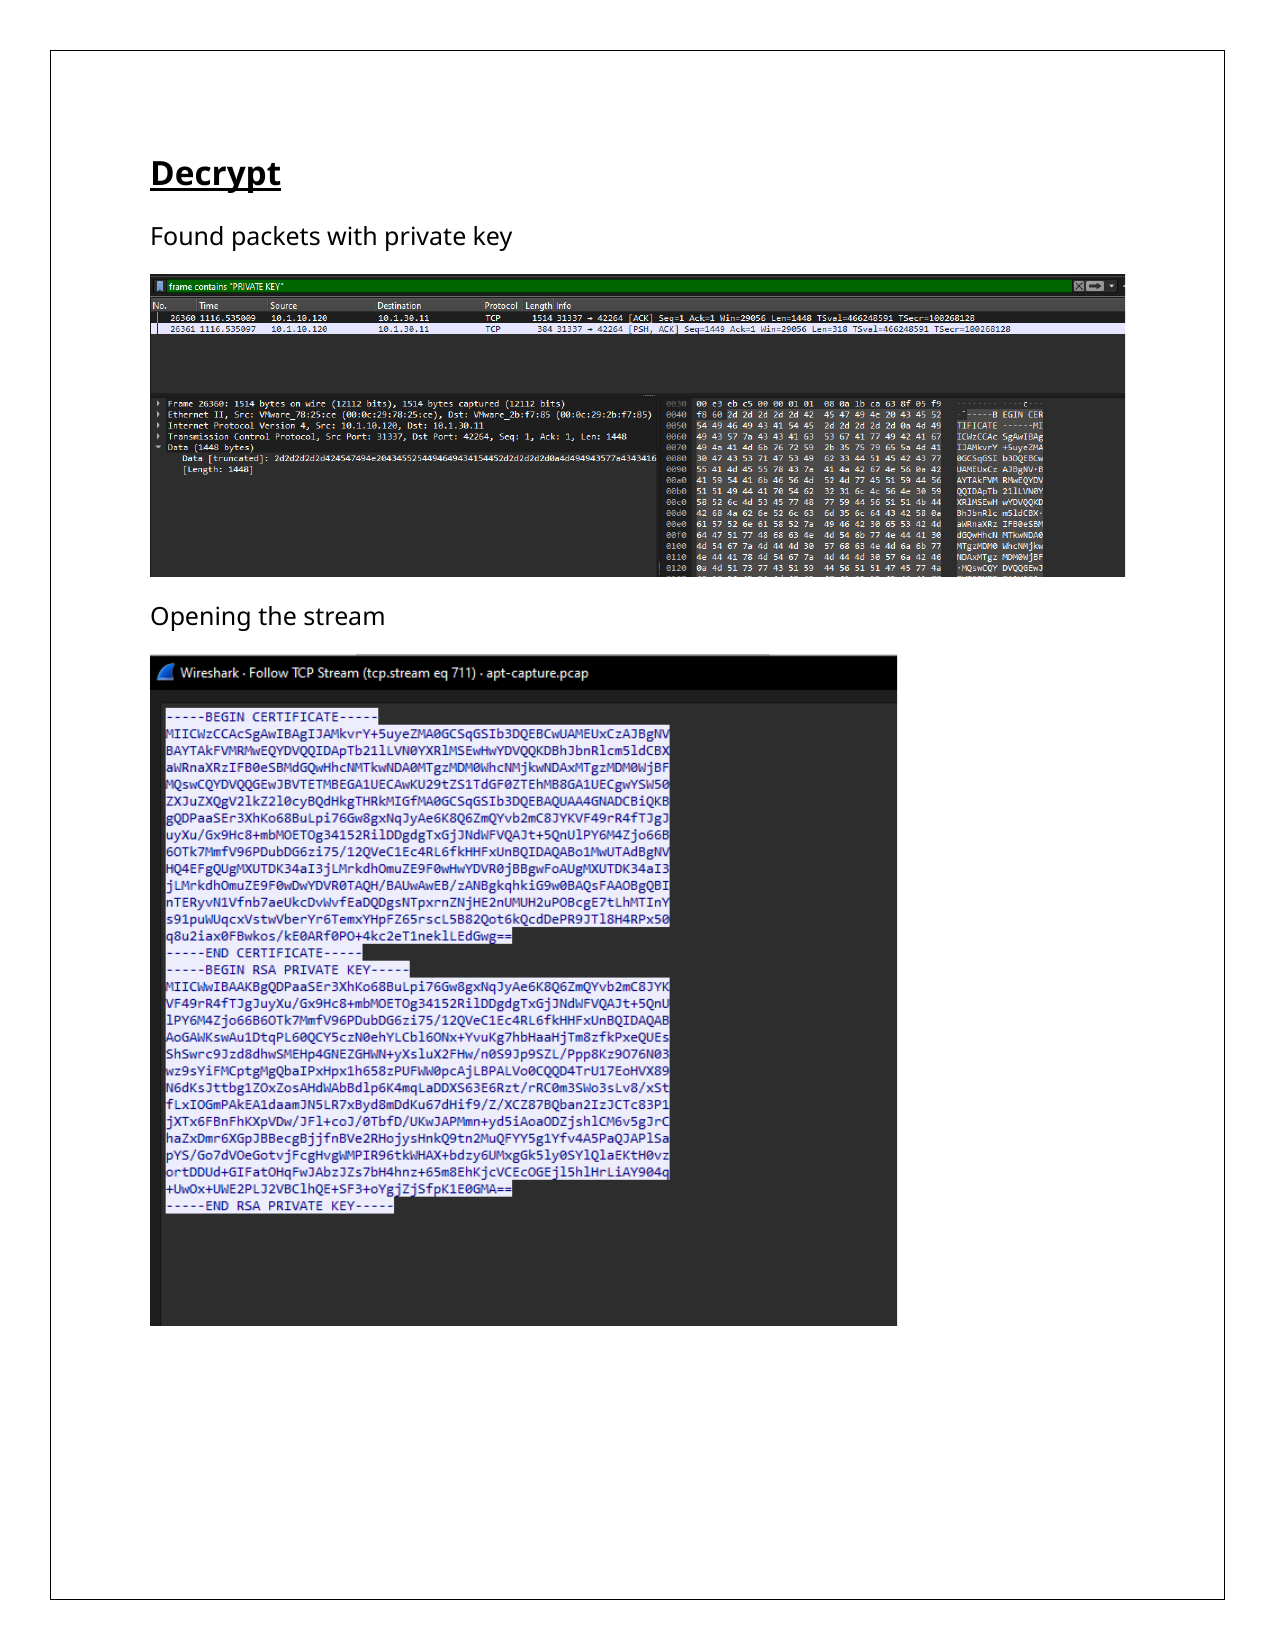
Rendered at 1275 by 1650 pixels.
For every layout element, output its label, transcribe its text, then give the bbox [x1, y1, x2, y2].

picture [150, 654, 898, 1326]
text Decrypt [150, 150, 1125, 195]
text Opening the stream [150, 598, 1125, 632]
text Found packets with private key [150, 219, 1125, 253]
picture [150, 274, 1125, 577]
